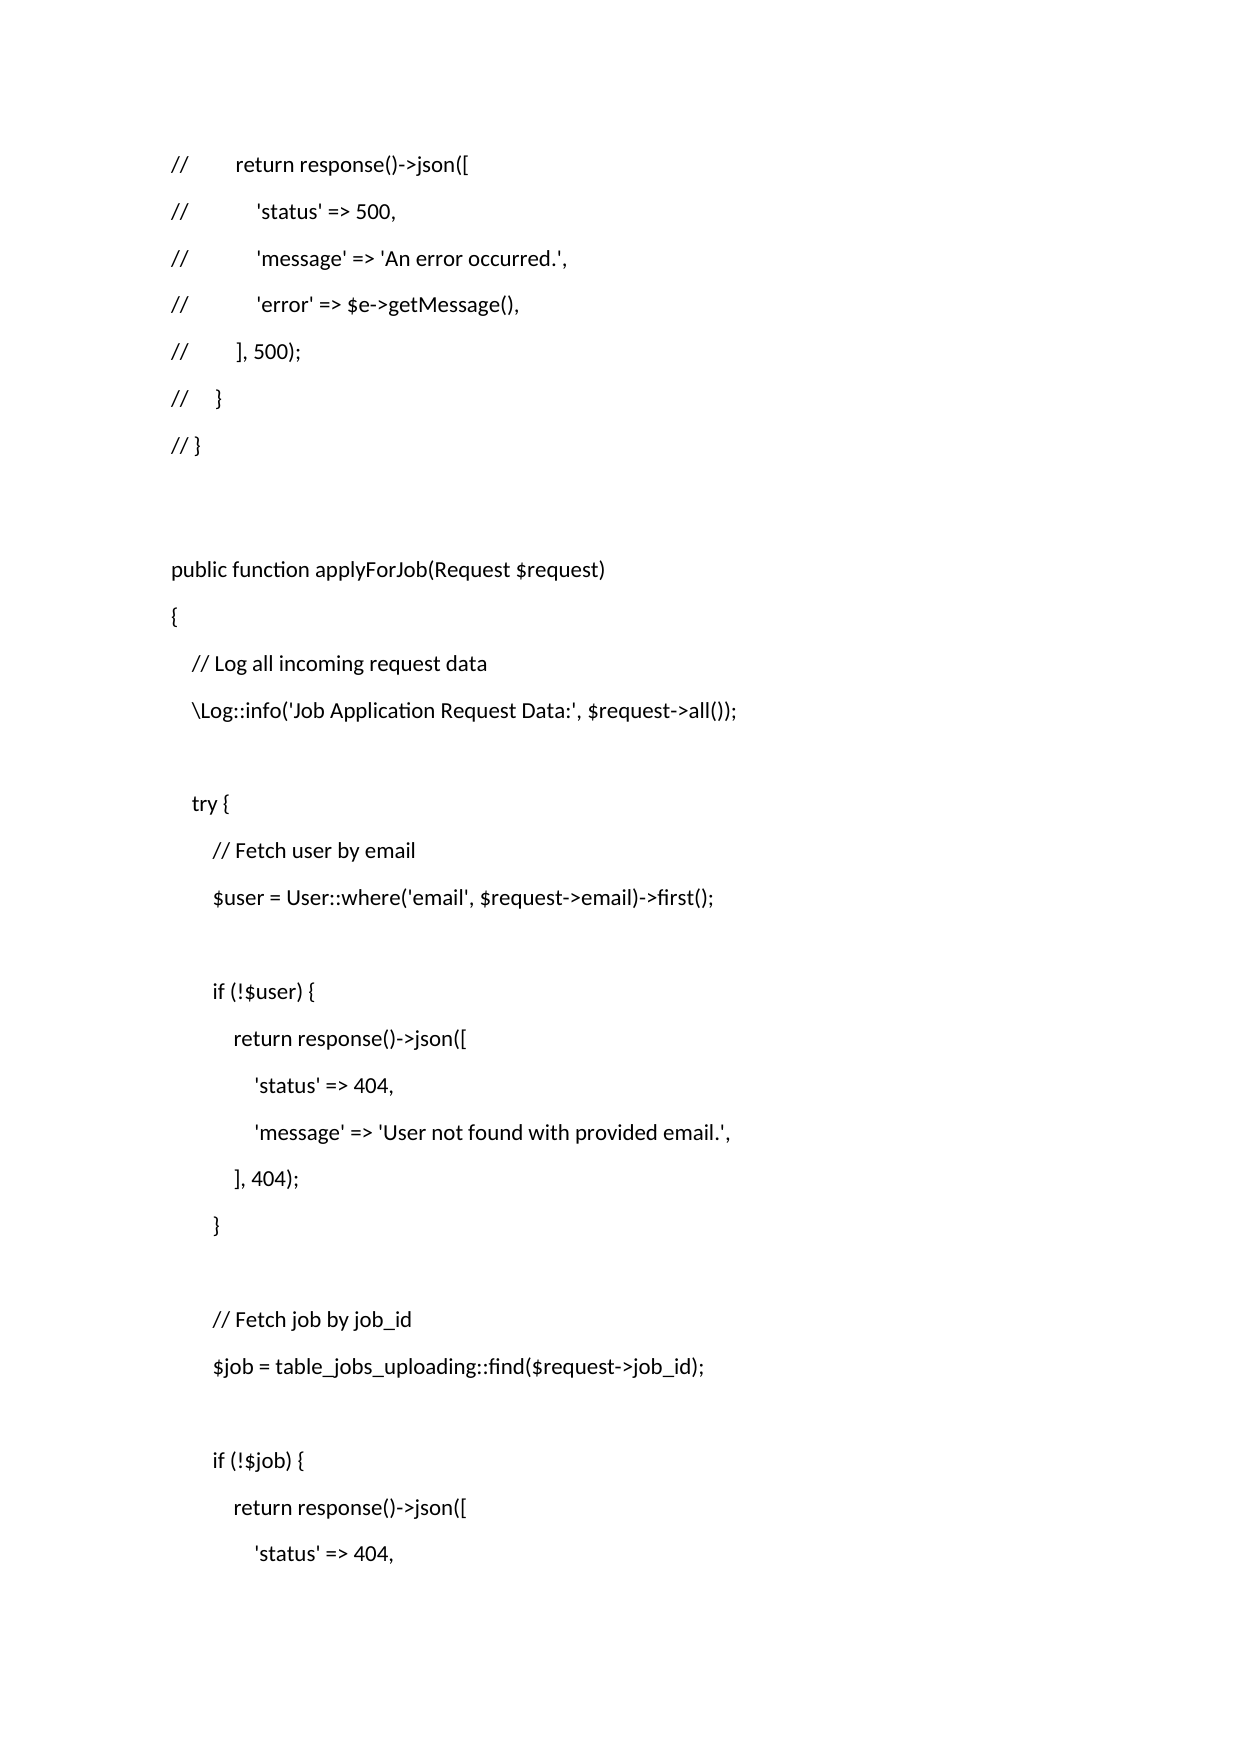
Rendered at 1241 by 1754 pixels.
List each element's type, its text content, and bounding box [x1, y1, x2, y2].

text 'status' => 404, [150, 1539, 1090, 1568]
text \Log::info('Job Application Request Data:', $request->all()); [150, 696, 1090, 724]
text 'status' => 404, [150, 1071, 1090, 1099]
text // Fetch user by email [150, 836, 1090, 864]
text ], 404); [150, 1164, 1090, 1193]
text public function applyForJob(Request $request) [150, 555, 1090, 583]
text // Fetch job by job_id [150, 1305, 1090, 1333]
text } [150, 1211, 1090, 1239]
text $job = table_jobs_uploading::find($request->job_id); [150, 1352, 1090, 1380]
text // 'message' => 'An error occurred.', [150, 244, 1090, 272]
text return response()->json([ [150, 1493, 1090, 1521]
text $user = User::where('email', $request->email)->first(); [150, 883, 1090, 911]
text // 'error' => $e->getMessage(), [150, 291, 1090, 319]
text // } [150, 431, 1090, 459]
text // } [150, 384, 1090, 412]
text if (!$user) { [150, 977, 1090, 1005]
text // return response()->json([ [150, 150, 1090, 178]
text 'message' => 'User not found with provided email.', [150, 1118, 1090, 1146]
text // Log all incoming request data [150, 649, 1090, 677]
text try { [150, 789, 1090, 818]
text return response()->json([ [150, 1024, 1090, 1052]
text // ], 500); [150, 337, 1090, 366]
text if (!$job) { [150, 1446, 1090, 1474]
text { [150, 602, 1090, 630]
text // 'status' => 500, [150, 197, 1090, 225]
